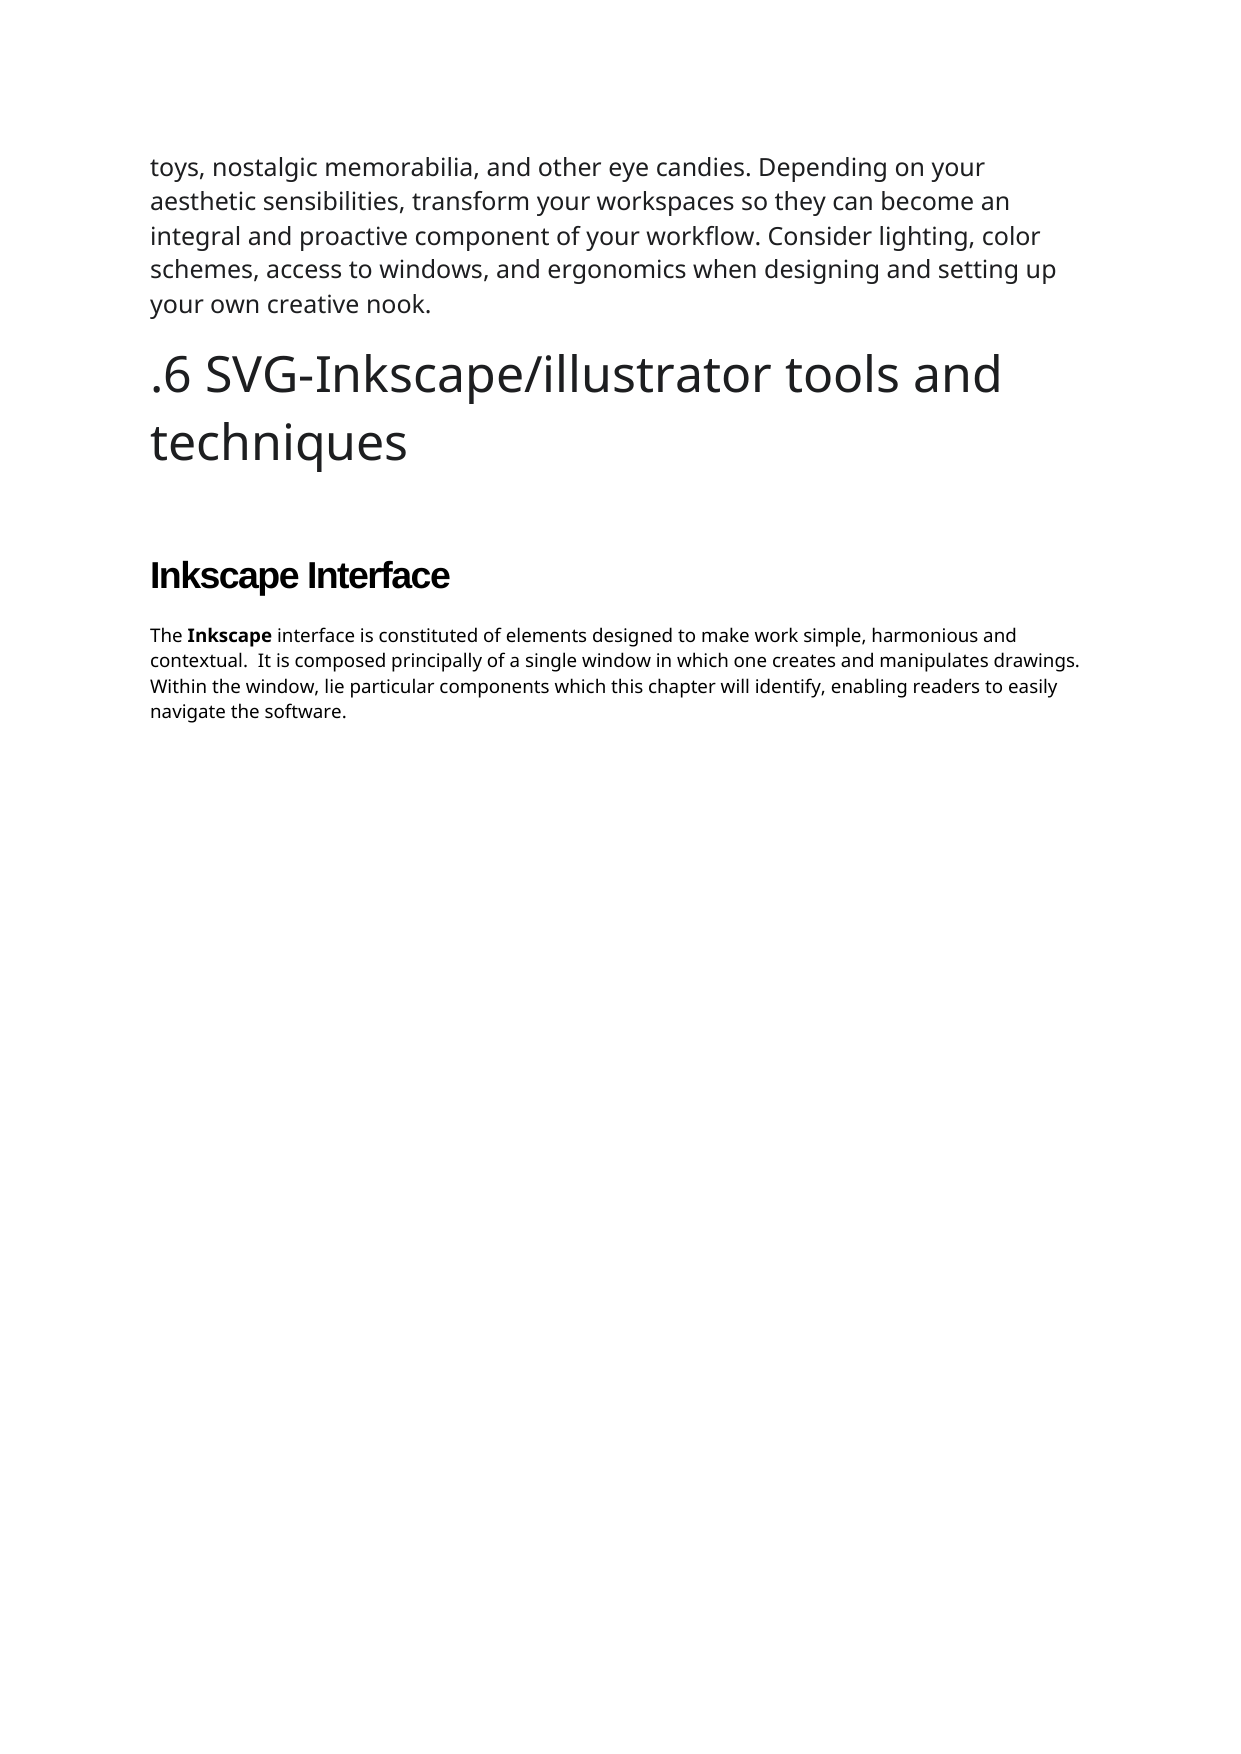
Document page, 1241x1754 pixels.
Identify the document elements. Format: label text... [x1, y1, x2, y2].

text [150, 150, 1090, 320]
text .6 SVG-Inkscape/illustrator tools and techniques [150, 339, 1090, 475]
text Inkscape Interface [150, 547, 1090, 597]
text The Inkscape interface is constituted of elements designed to make work simple, harmonious and contextual. It is composed principally of a single window in which one creates and manipulates drawings. Within the window, lie particular components which this chapter will identify, enabling readers to easily navigate the software. [150, 622, 1090, 724]
